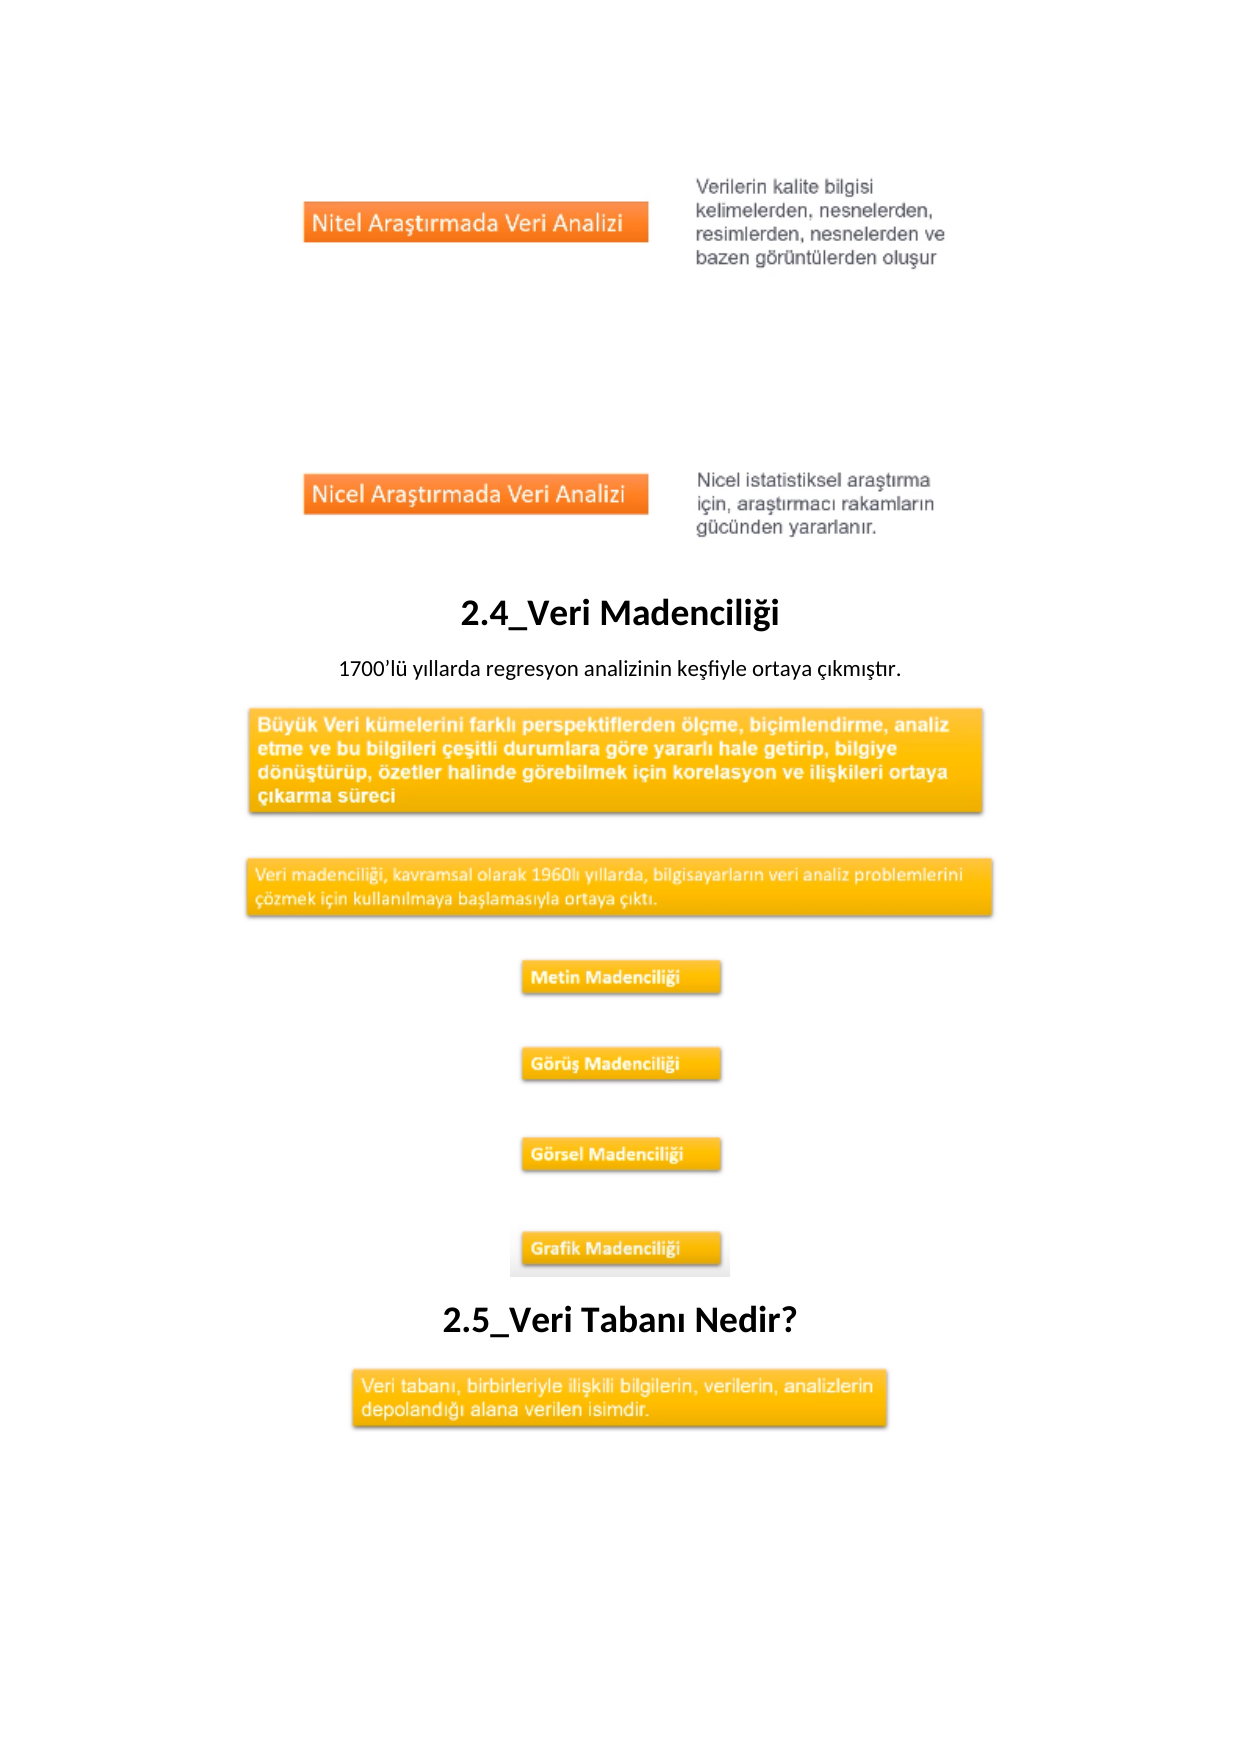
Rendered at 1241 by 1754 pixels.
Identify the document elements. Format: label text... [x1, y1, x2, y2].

text 2.5_Veri Tabanı Nedir? [148, 1296, 1093, 1341]
picture [234, 846, 1006, 930]
text 2.4_Veri Madenciliği [148, 588, 1093, 634]
picture [270, 147, 971, 570]
picture [510, 948, 731, 1277]
picture [344, 1361, 896, 1440]
picture [240, 701, 1000, 828]
text 1700’lü yıllarda regresyon analizinin keşfiyle ortaya çıkmıştır. [148, 654, 1093, 683]
